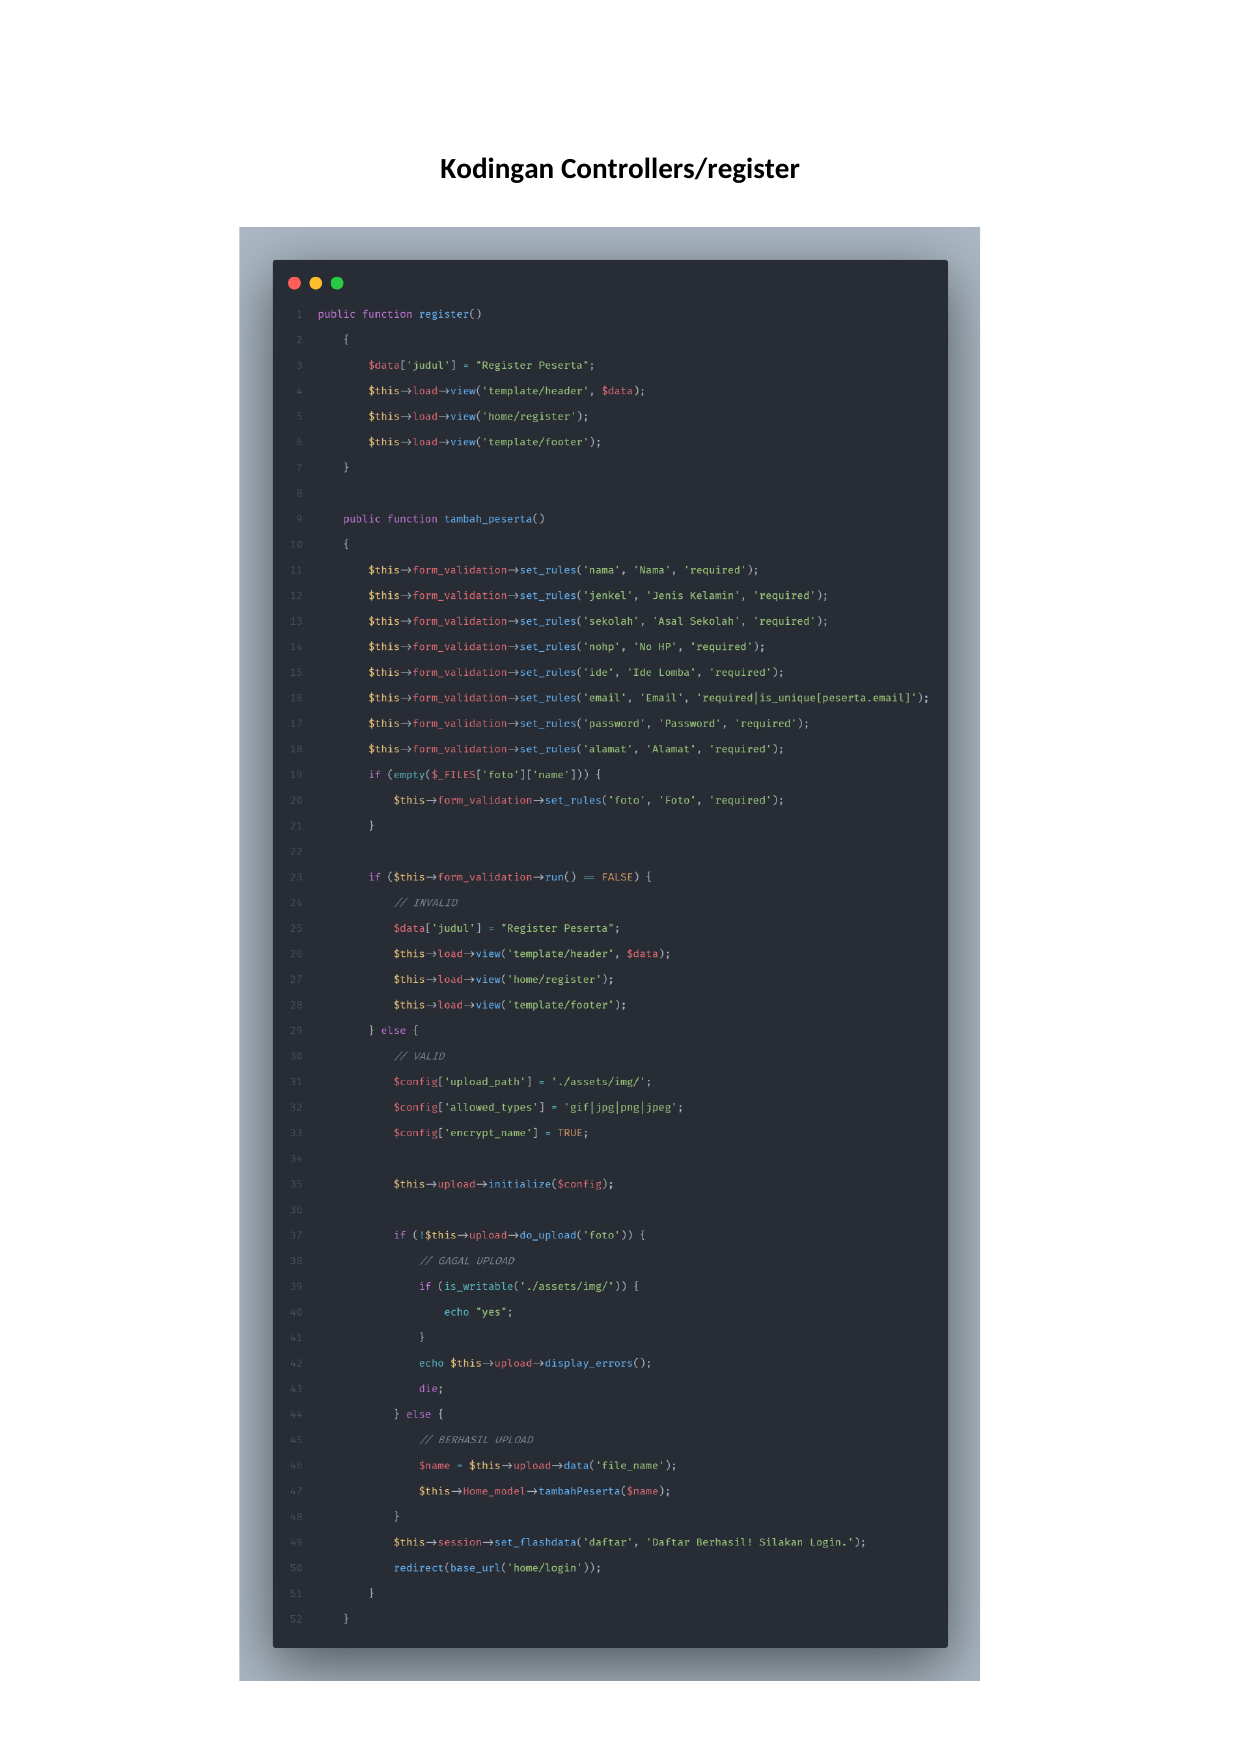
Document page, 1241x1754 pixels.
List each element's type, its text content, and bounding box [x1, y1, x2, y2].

text Kodingan Controllers/register [150, 150, 1090, 186]
picture [239, 227, 980, 1681]
